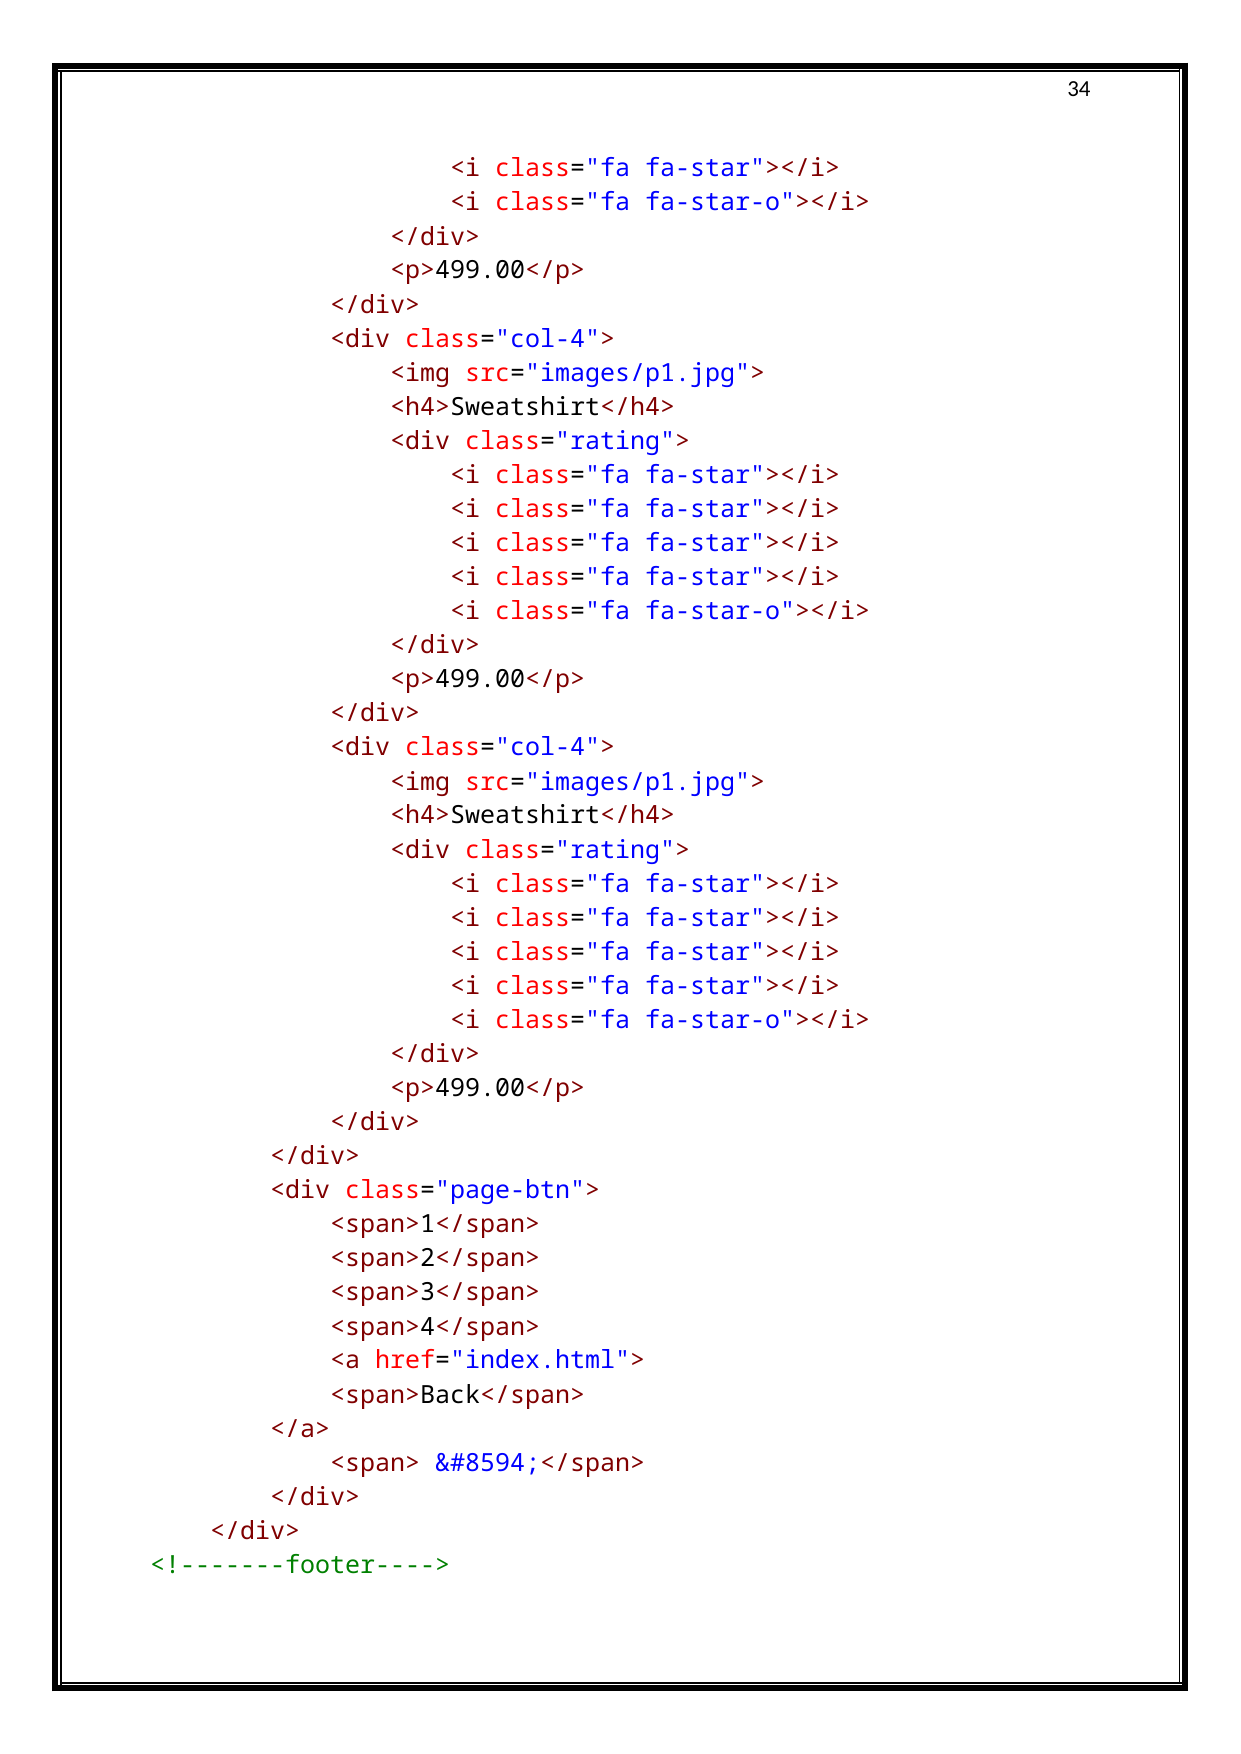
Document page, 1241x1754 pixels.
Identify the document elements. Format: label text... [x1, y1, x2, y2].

text </a> [150, 1410, 1090, 1444]
text <span>1</span> [150, 1206, 1090, 1240]
text <i class="fa fa-star"></i> [150, 559, 1090, 593]
text <img src="images/p1.jpg"> [150, 354, 1090, 388]
text <h4>Sweatshirt</h4> [150, 797, 1090, 831]
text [150, 150, 1090, 184]
text <div class="col-4"> [150, 320, 1090, 354]
text <i class="fa fa-star"></i> [150, 525, 1090, 559]
text </div> [150, 1036, 1090, 1070]
text <div class="rating"> [150, 422, 1090, 457]
text <i class="fa fa-star"></i> [150, 967, 1090, 1002]
text <span>Back</span> [150, 1376, 1090, 1410]
text <span>2</span> [150, 1240, 1090, 1274]
text <i class="fa fa-star-o"></i> [150, 184, 1090, 218]
text <div class="rating"> [150, 831, 1090, 865]
text </div> [150, 1478, 1090, 1512]
text <i class="fa fa-star"></i> [150, 899, 1090, 933]
text <p>499.00</p> [150, 661, 1090, 695]
text </div> [150, 1138, 1090, 1172]
text <h4>Sweatshirt</h4> [150, 388, 1090, 422]
text <i class="fa fa-star"></i> [150, 457, 1090, 491]
text <div class="page-btn"> [150, 1172, 1090, 1206]
text <i class="fa fa-star-o"></i> [150, 1002, 1090, 1036]
text <i class="fa fa-star"></i> [150, 865, 1090, 899]
text </div> [150, 1512, 1090, 1547]
text <span>4</span> [150, 1308, 1090, 1342]
text </div> [150, 695, 1090, 729]
text <i class="fa fa-star-o"></i> [150, 593, 1090, 627]
text </div> [150, 1104, 1090, 1138]
text <span>3</span> [150, 1274, 1090, 1308]
text <div class="col-4"> [150, 729, 1090, 763]
text </div> [150, 286, 1090, 320]
text <i class="fa fa-star"></i> [150, 933, 1090, 967]
text <p>499.00</p> [150, 252, 1090, 286]
text <img src="images/p1.jpg"> [150, 763, 1090, 797]
text <a href="index.html"> [150, 1342, 1090, 1376]
text </div> [150, 627, 1090, 661]
text <i class="fa fa-star"></i> [150, 491, 1090, 525]
text <!-------footer----> [150, 1547, 1090, 1581]
text </div> [150, 218, 1090, 252]
text <p>499.00</p> [150, 1070, 1090, 1104]
text <span> &#8594;</span> [150, 1444, 1090, 1478]
